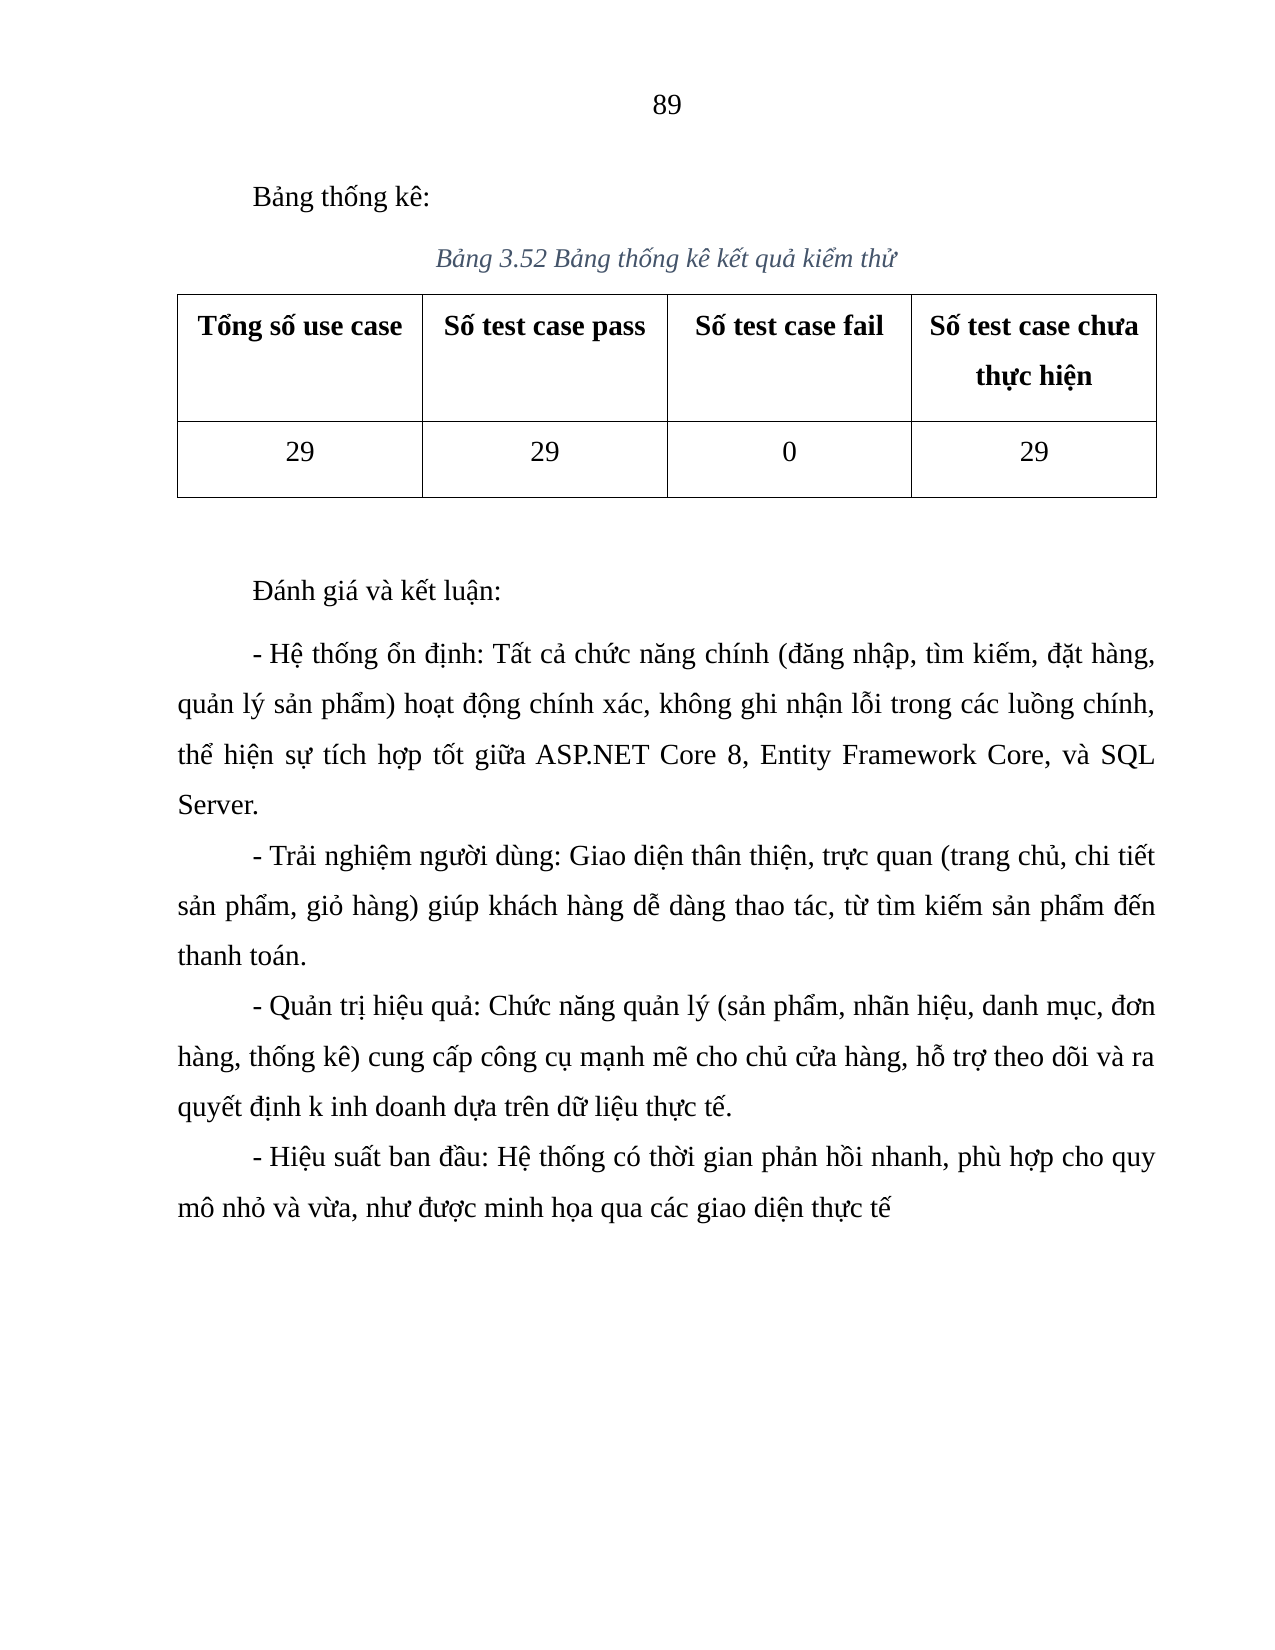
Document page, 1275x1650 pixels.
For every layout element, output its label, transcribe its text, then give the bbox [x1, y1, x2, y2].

table_cell 29 [178, 422, 422, 497]
list Hiệu suất ban đầu: Hệ thống có thời gian phản hồi nhanh, phù hợp cho quy mô nhỏ và vừa, như được minh họa qua các giao diện thực tế [177, 1139, 1157, 1223]
table_header Tổng số use case [178, 295, 422, 421]
list Hệ thống ổn định: Tất cả chức năng chính (đăng nhập, tìm kiếm, đặt hàng, quản lý sản phẩm) hoạt động chính xác, không ghi nhận lỗi trong các luồng chính, thể hiện sự tích hợp tốt giữa ASP.NET Core 8, Entity Framework Core, và SQL Server. [177, 636, 1157, 821]
table_cell 0 [668, 422, 911, 497]
table_header Số test case chưa thực hiện [912, 295, 1156, 421]
table_cell 29 [423, 422, 667, 497]
text Đánh giá và kết luận: [177, 573, 1157, 607]
text Bảng thống kê: [177, 179, 1157, 213]
table_header Số test case pass [423, 295, 667, 421]
list Quản trị hiệu quả: Chức năng quản lý (sản phẩm, nhãn hiệu, danh mục, đơn hàng, thống kê) cung cấp công cụ mạnh mẽ cho chủ cửa hàng, hỗ trợ theo dõi và ra quyết định k inh doanh dựa trên dữ liệu thực tế. [177, 988, 1157, 1123]
list Trải nghiệm người dùng: Giao diện thân thiện, trực quan (trang chủ, chi tiết sản phẩm, giỏ hàng) giúp khách hàng dễ dàng thao tác, từ tìm kiếm sản phẩm đến thanh toán. [177, 838, 1157, 972]
table_cell 29 [912, 422, 1156, 497]
table_header Số test case fail [668, 295, 911, 421]
